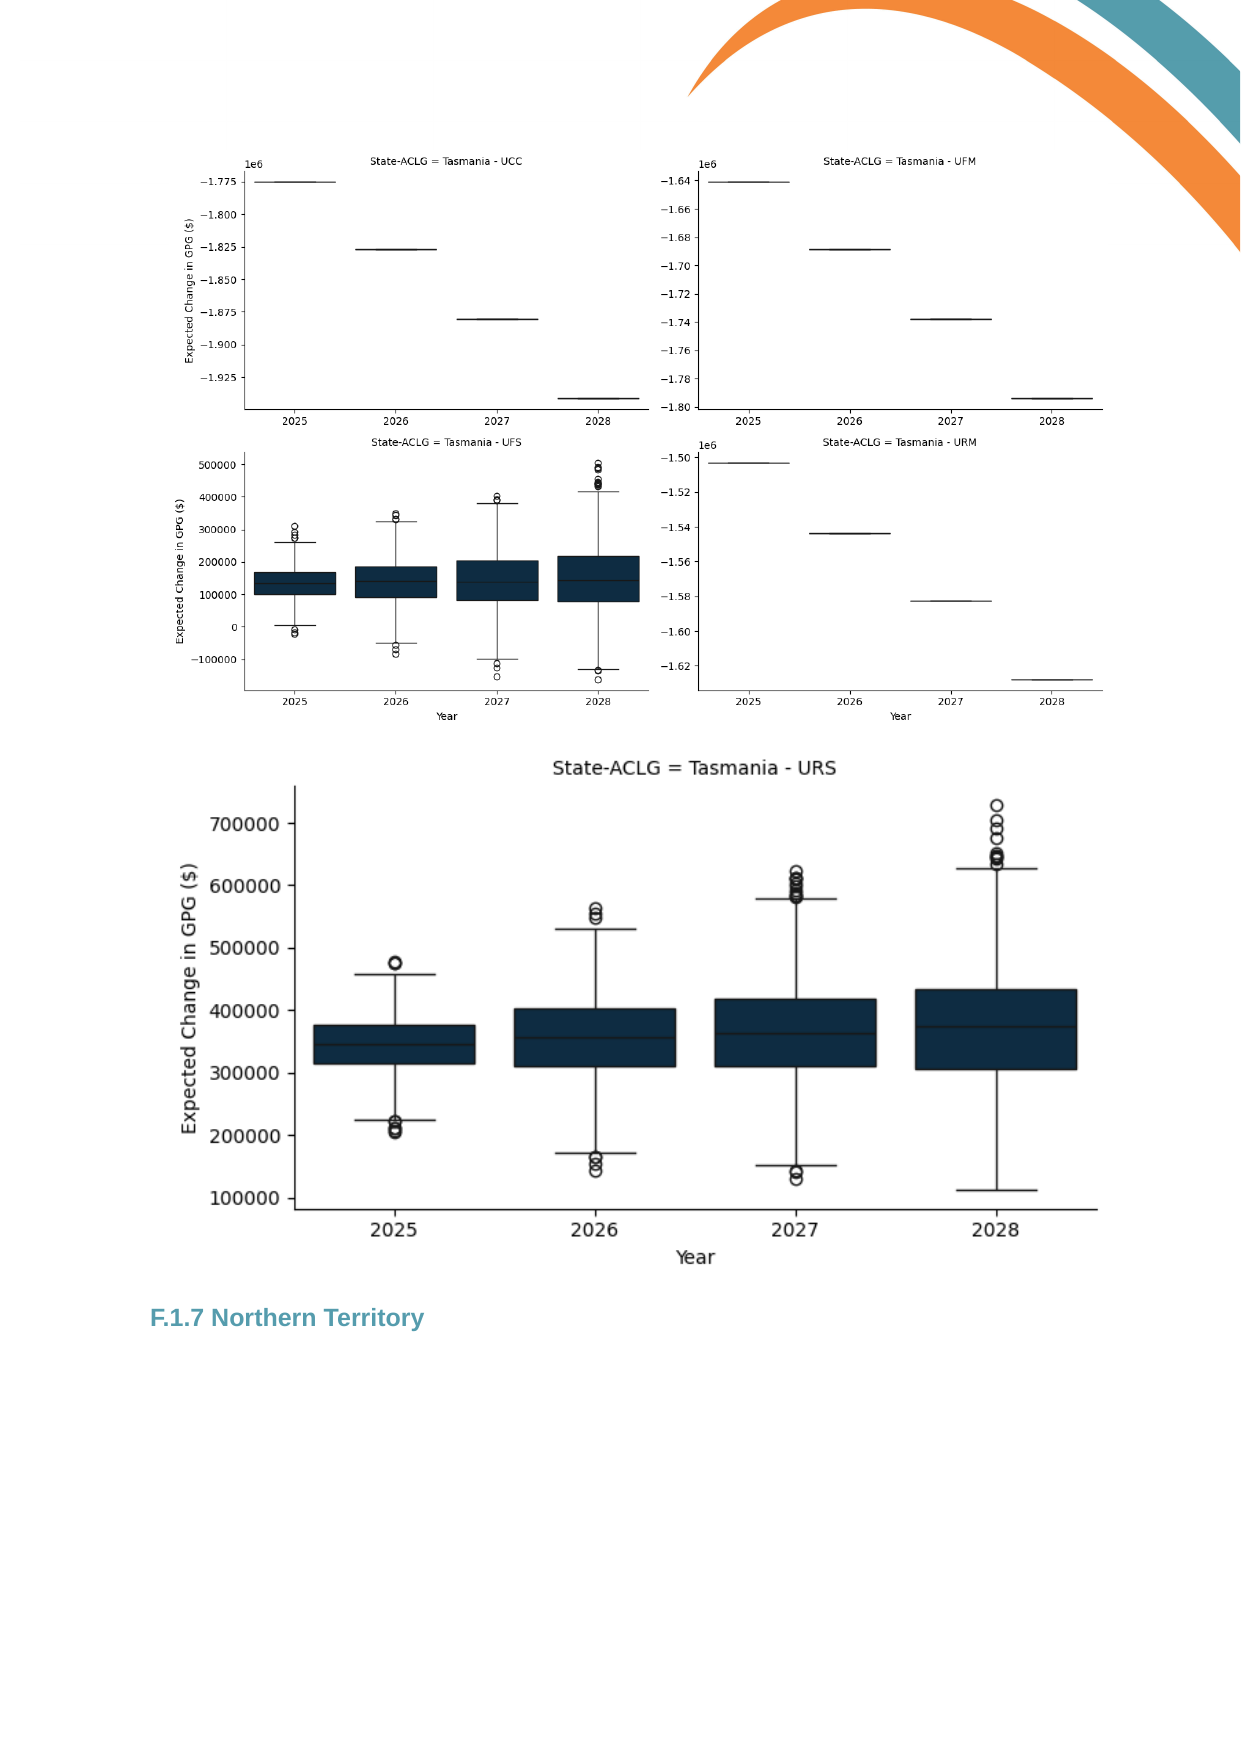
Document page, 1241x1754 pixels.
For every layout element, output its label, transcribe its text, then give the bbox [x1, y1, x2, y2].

subtitle F.1.7 Northern Territory [150, 1303, 1090, 1331]
picture [19, 0, 1241, 729]
picture [168, 746, 1109, 1282]
